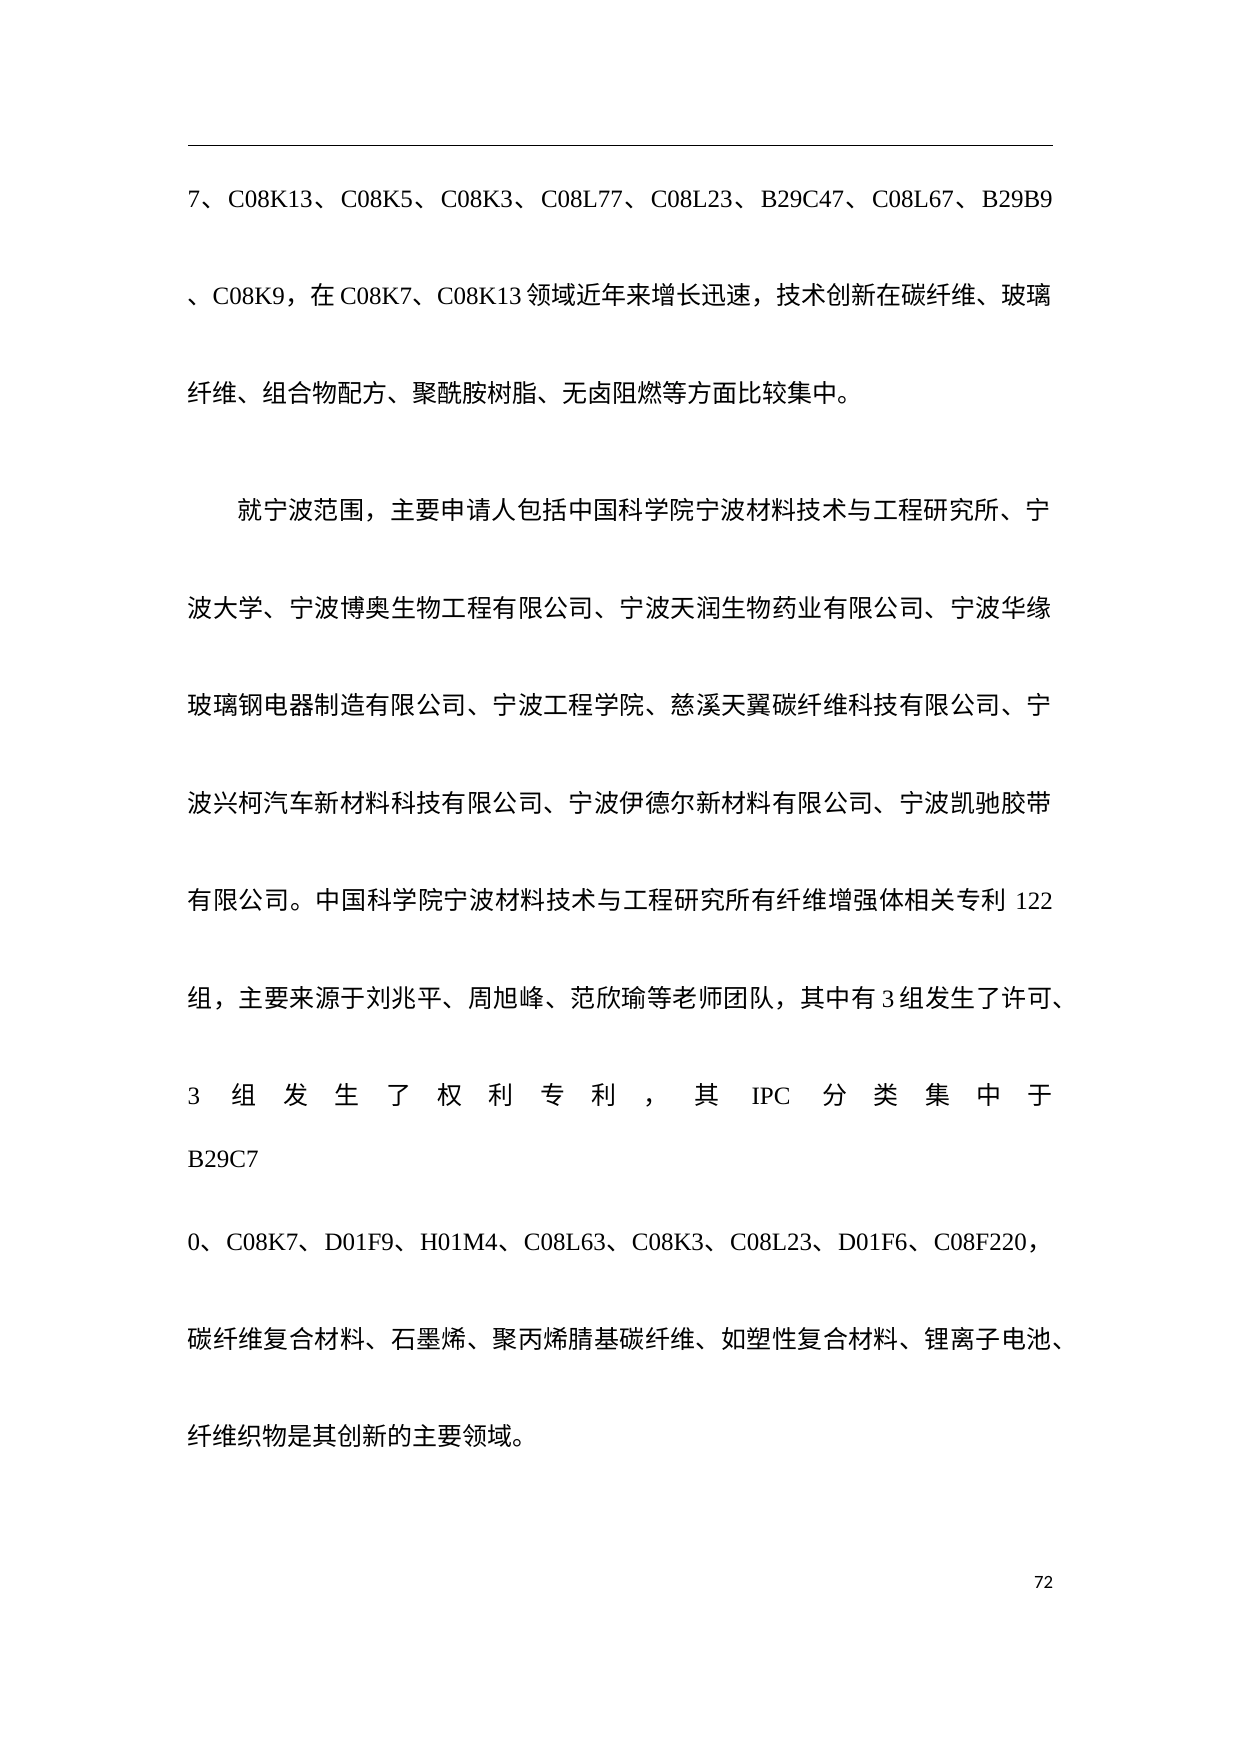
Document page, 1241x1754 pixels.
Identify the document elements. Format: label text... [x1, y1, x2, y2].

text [187, 164, 1053, 424]
text 就宁波范围，主要申请人包括中国科学院宁波材料技术与工程研究所、宁波大学、宁波博奥生物工程有限公司、宁波天润生物药业有限公司、宁波华缘玻璃钢电器制造有限公司、宁波工程学院、慈溪天翼碳纤维科技有限公司、宁波兴柯汽车新材料科技有限公司、宁波伊德尔新材料有限公司、宁波凯驰胶带有限公司。中国科学院宁波材料技术与工程研究所有纤维增强体相关专利122组，主要来源于刘兆平、周旭峰、范欣瑜等老师团队，其中有3组发生了许可、3组发生了权利专利，其IPC分类集中于B29C70、C08K7、D01F9、H01M4、C08L63、C08K3、C08L23、D01F6、C08F220，碳纤维复合材料、石墨烯、聚丙烯腈基碳纤维、如塑性复合材料、锂离子电池、纤维织物是其创新的主要领域。 [187, 476, 1053, 1467]
